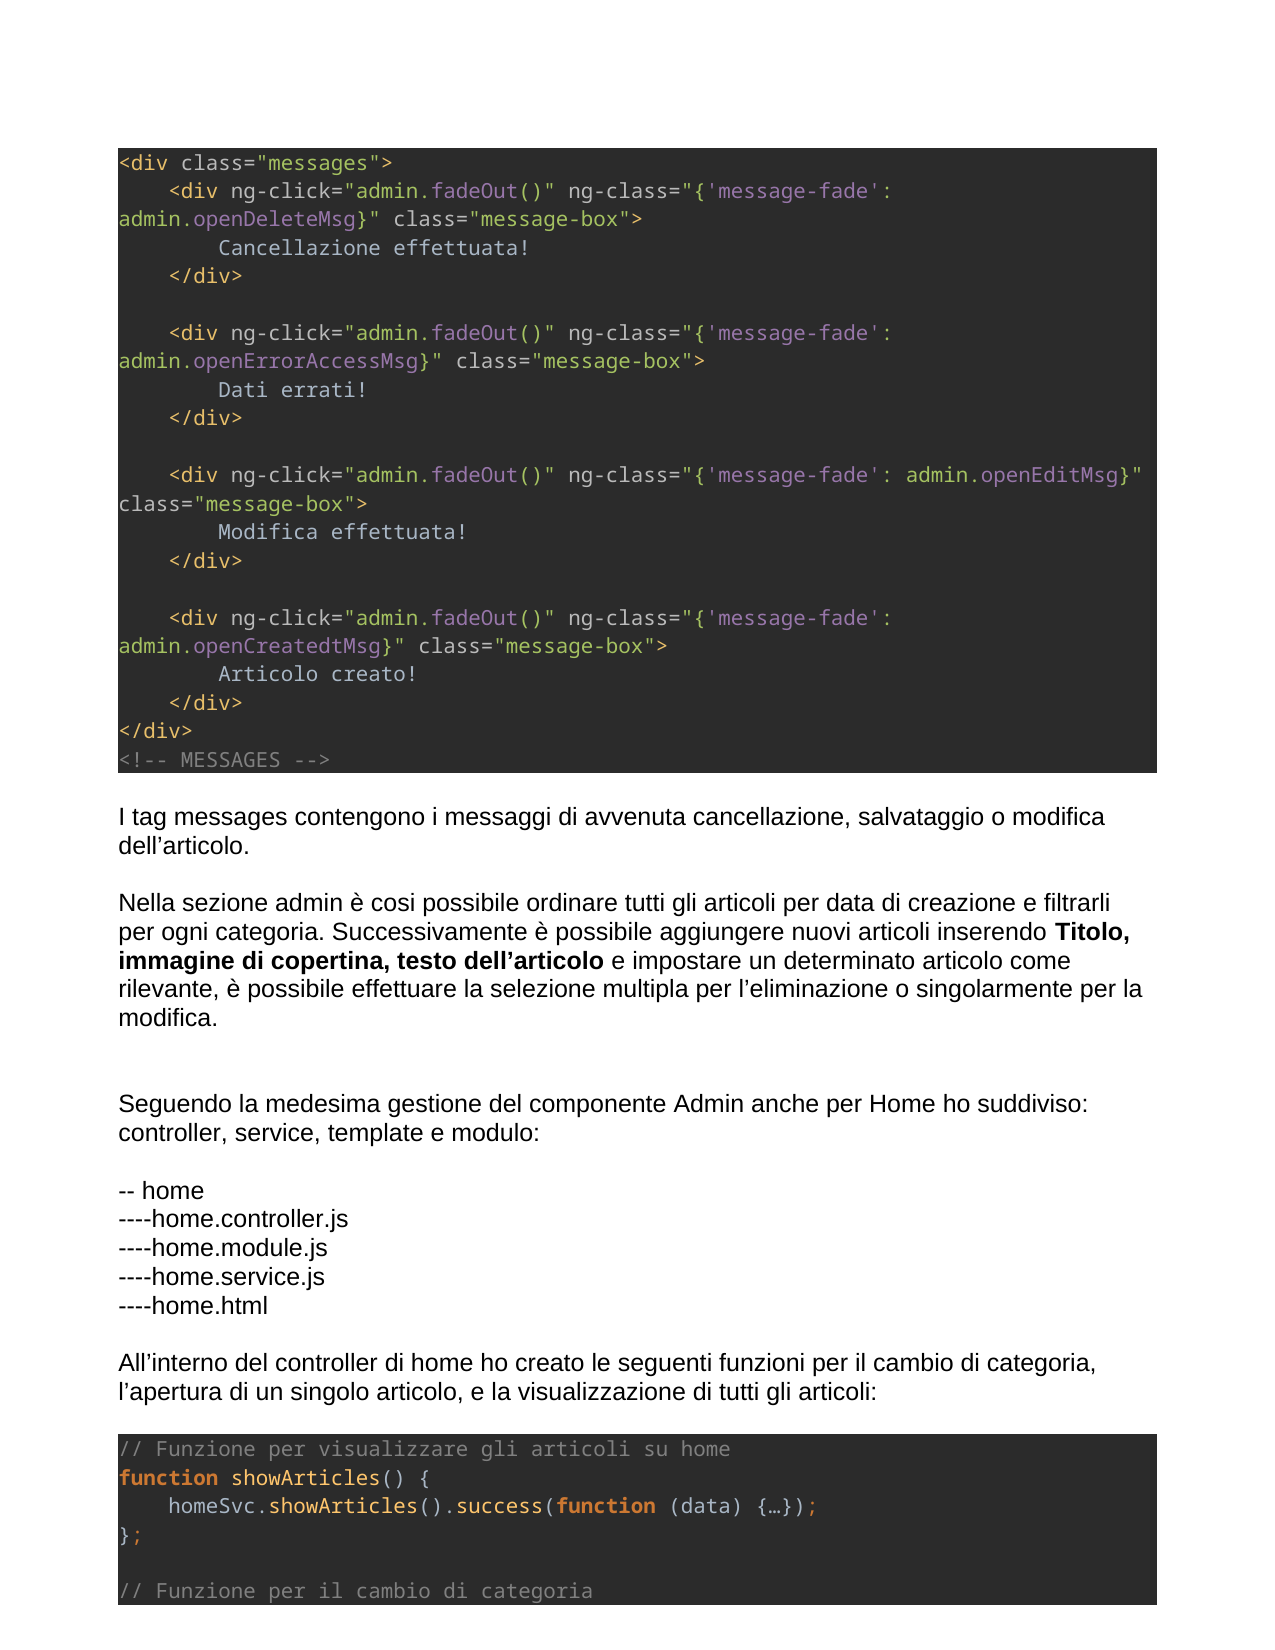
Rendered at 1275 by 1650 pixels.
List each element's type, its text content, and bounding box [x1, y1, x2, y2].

text All’interno del controller di home ho creato le seguenti funzioni per il cambio di categoria, l’apertura di un singolo articolo, e la visualizzazione di tutti gli articoli: [118, 1348, 1146, 1434]
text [118, 148, 1157, 773]
text Nella sezione admin è cosi possibile ordinare tutti gli articoli per data di creazione e filtrarli per ogni categoria. Successivamente è possibile aggiungere nuovi articoli inserendo Titolo, immagine di copertina, testo dell’articolo e impostare un determinato articolo come rilevante, è possibile effettuare la selezione multipla per l’eliminazione o singolarmente per la modifica. [118, 888, 1146, 1032]
text ----home.controller.js [118, 1204, 1146, 1233]
text // Funzione per visualizzare gli articoli su home function showArticles() { homeSvc.showArticles().success(function (data) {…}); }; [118, 1434, 1157, 1548]
text -- home [118, 1176, 1146, 1204]
text ----home.html [118, 1291, 1146, 1319]
text ----home.service.js [118, 1262, 1146, 1291]
text I tag messages contengono i messaggi di avvenuta cancellazione, salvataggio o modifica dell’articolo. [118, 802, 1146, 859]
text Seguendo la medesima gestione del componente Admin anche per Home ho suddiviso: controller, service, template e modulo: [118, 1089, 1146, 1147]
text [118, 1548, 1157, 1605]
text ----home.module.js [118, 1233, 1146, 1262]
